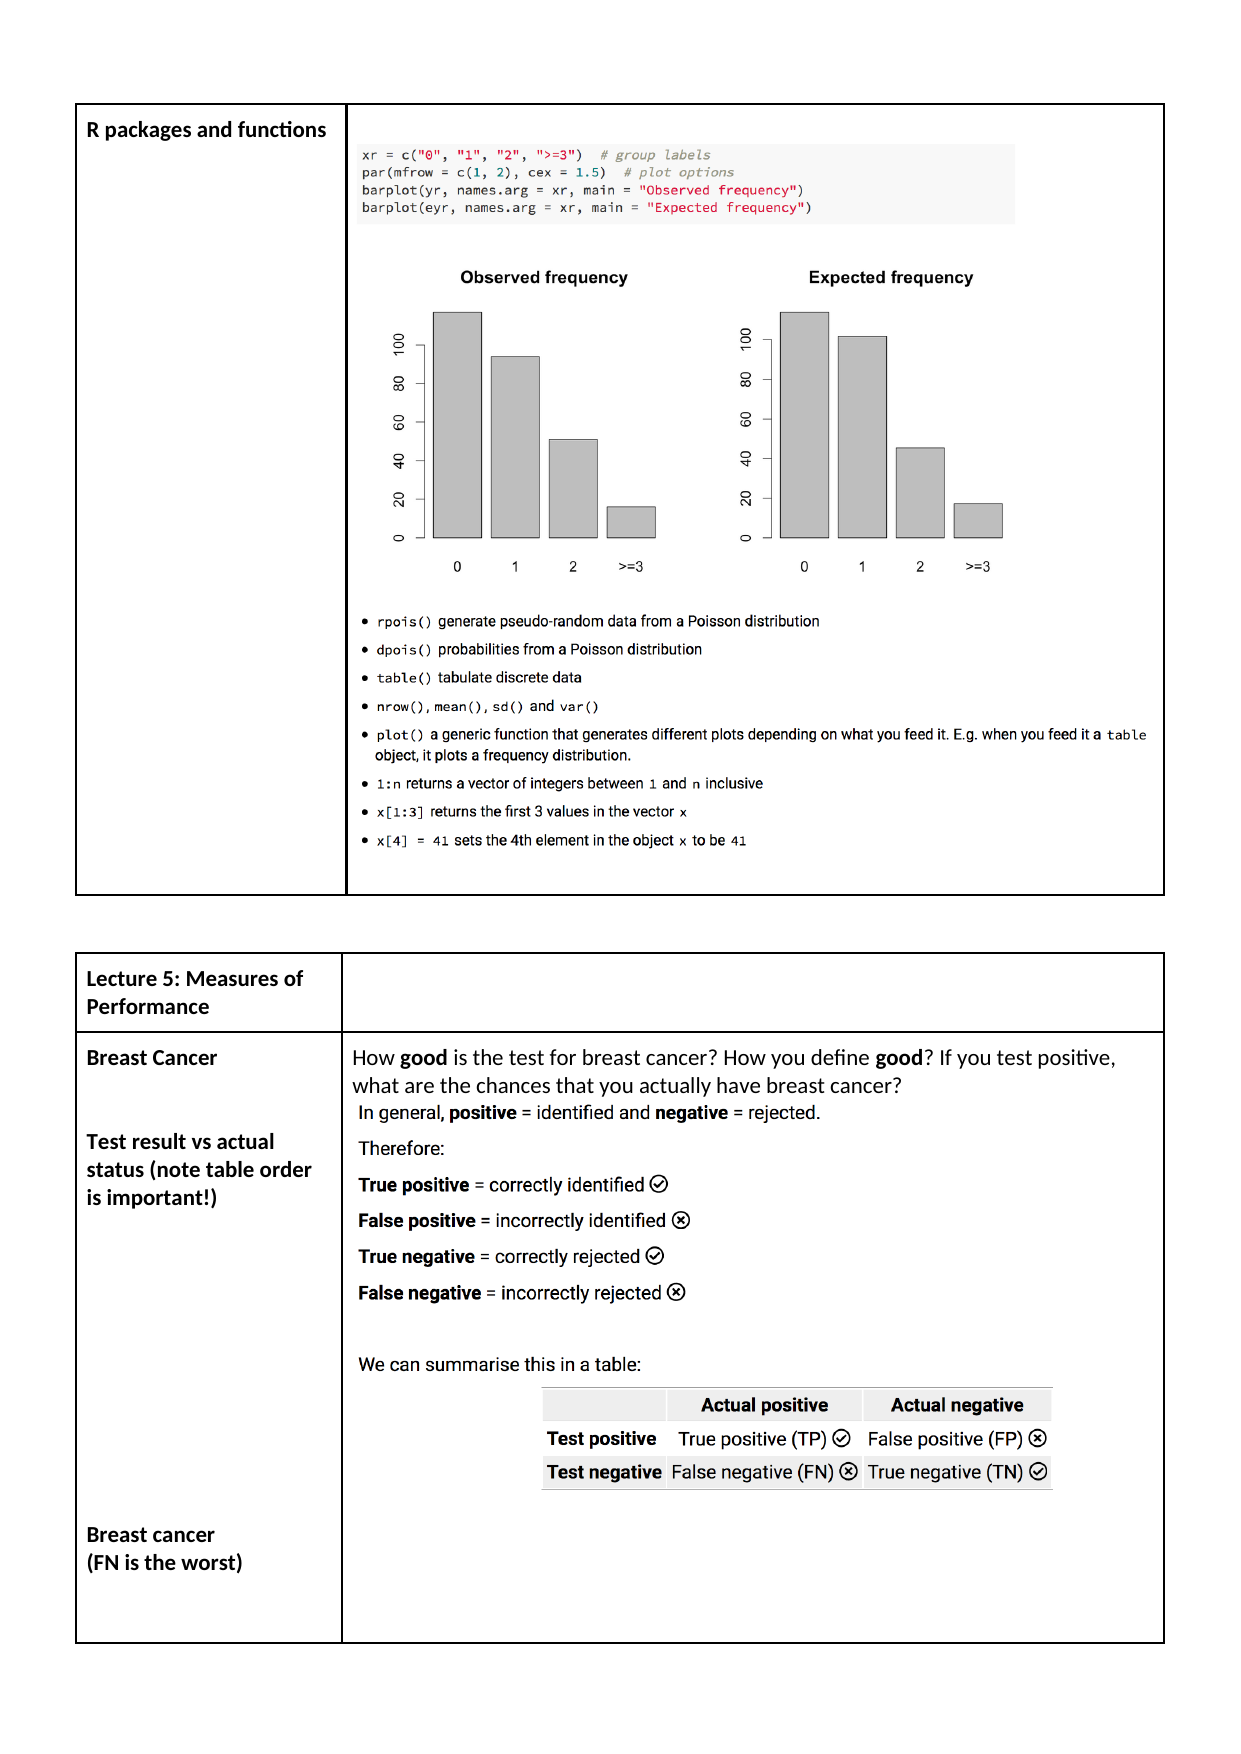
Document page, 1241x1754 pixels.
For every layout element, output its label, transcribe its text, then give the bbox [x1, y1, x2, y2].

picture [356, 610, 1153, 855]
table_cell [348, 105, 1163, 894]
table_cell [77, 105, 345, 894]
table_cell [343, 1033, 1163, 1642]
picture [356, 144, 1015, 582]
picture [352, 1099, 1060, 1496]
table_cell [77, 1033, 341, 1642]
table_header [343, 954, 1163, 1031]
table_header Lecture 5: Measures of Performance [77, 954, 341, 1031]
